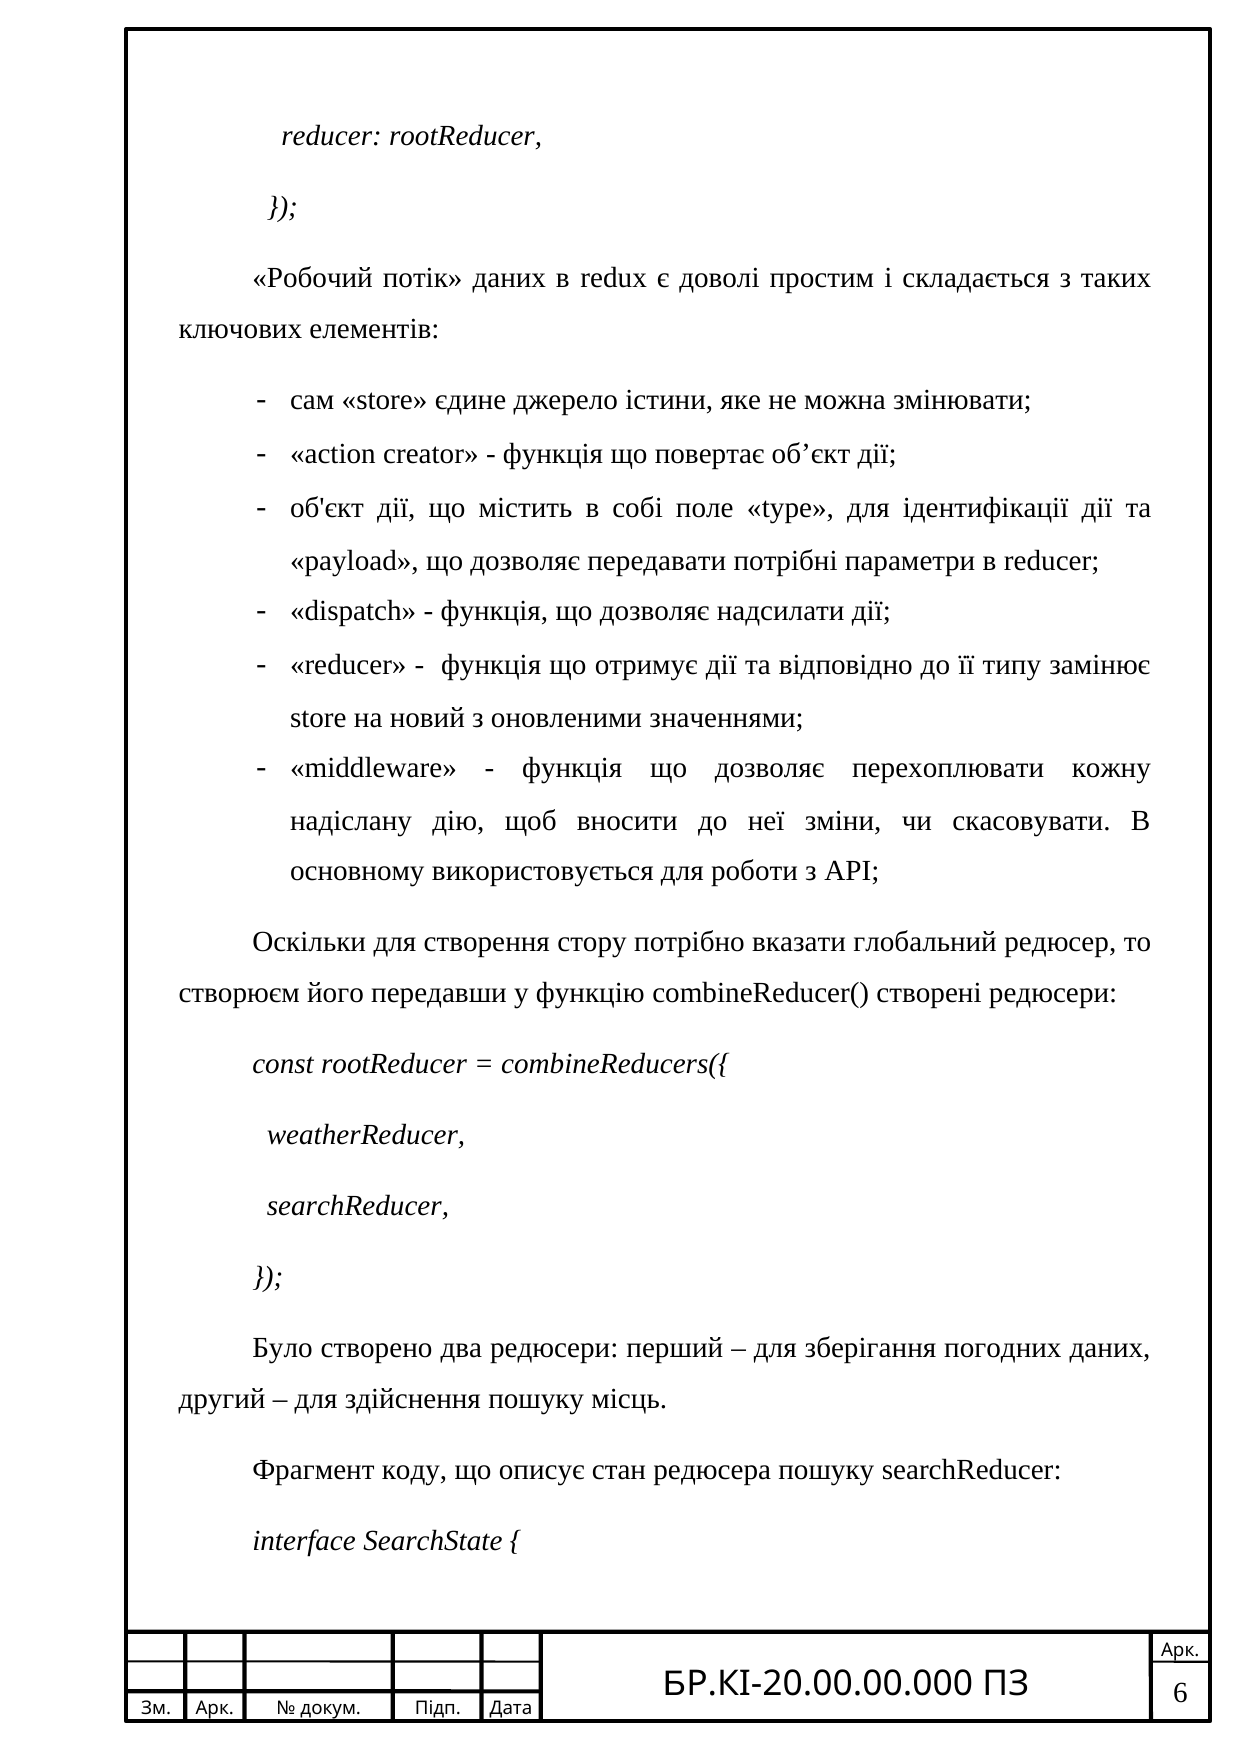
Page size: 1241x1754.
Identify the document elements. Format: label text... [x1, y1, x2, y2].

text interface SearchState { [178, 1523, 1152, 1557]
text Оскільки для створення стору потрібно вказати глобальний редюсер, то створюєм його передавши у функцію combineReducer() створені редюсери: [178, 924, 1152, 1008]
text }); [252, 1259, 1152, 1293]
list «reducer» - функція що отримує дії та відповідно до її типу замінює store на новий з оновленими значеннями; [252, 647, 1152, 733]
list об'єкт дії, що містить в собі поле «type», для ідентифікації дії та «payload», що дозволяє передавати потрібні параметри в reducer; [252, 490, 1152, 576]
text reducer: rootReducer, [178, 118, 1152, 152]
text Фрагмент коду, що описує стан редюсера пошуку searchReducer: [178, 1452, 1152, 1486]
text «Робочий потік» даних в redux є доволі простим і складається з таких ключових елементів: [178, 260, 1152, 344]
list сам «store» єдине джерело істини, яке не можна змінювати; [252, 382, 1152, 418]
text weatherReducer, [252, 1117, 1152, 1151]
text }); [178, 189, 1152, 223]
list «dispatch» - функція, що дозволяє надсилати дії; [252, 593, 1152, 629]
list «middleware» - функція що дозволяє перехоплювати кожну надіслану дію, щоб вносити до неї зміни, чи скасовувати. В основному використовується для роботи з API; [252, 750, 1152, 887]
text searchReducer, [252, 1188, 1152, 1222]
text Було створено два редюсери: перший – для зберігання погодних даних, другий – для здійснення пошуку місць. [178, 1331, 1152, 1414]
list «action creator» - функція що повертає об’єкт дії; [252, 436, 1152, 472]
text const rootReducer = combineReducers({ [252, 1046, 1152, 1079]
